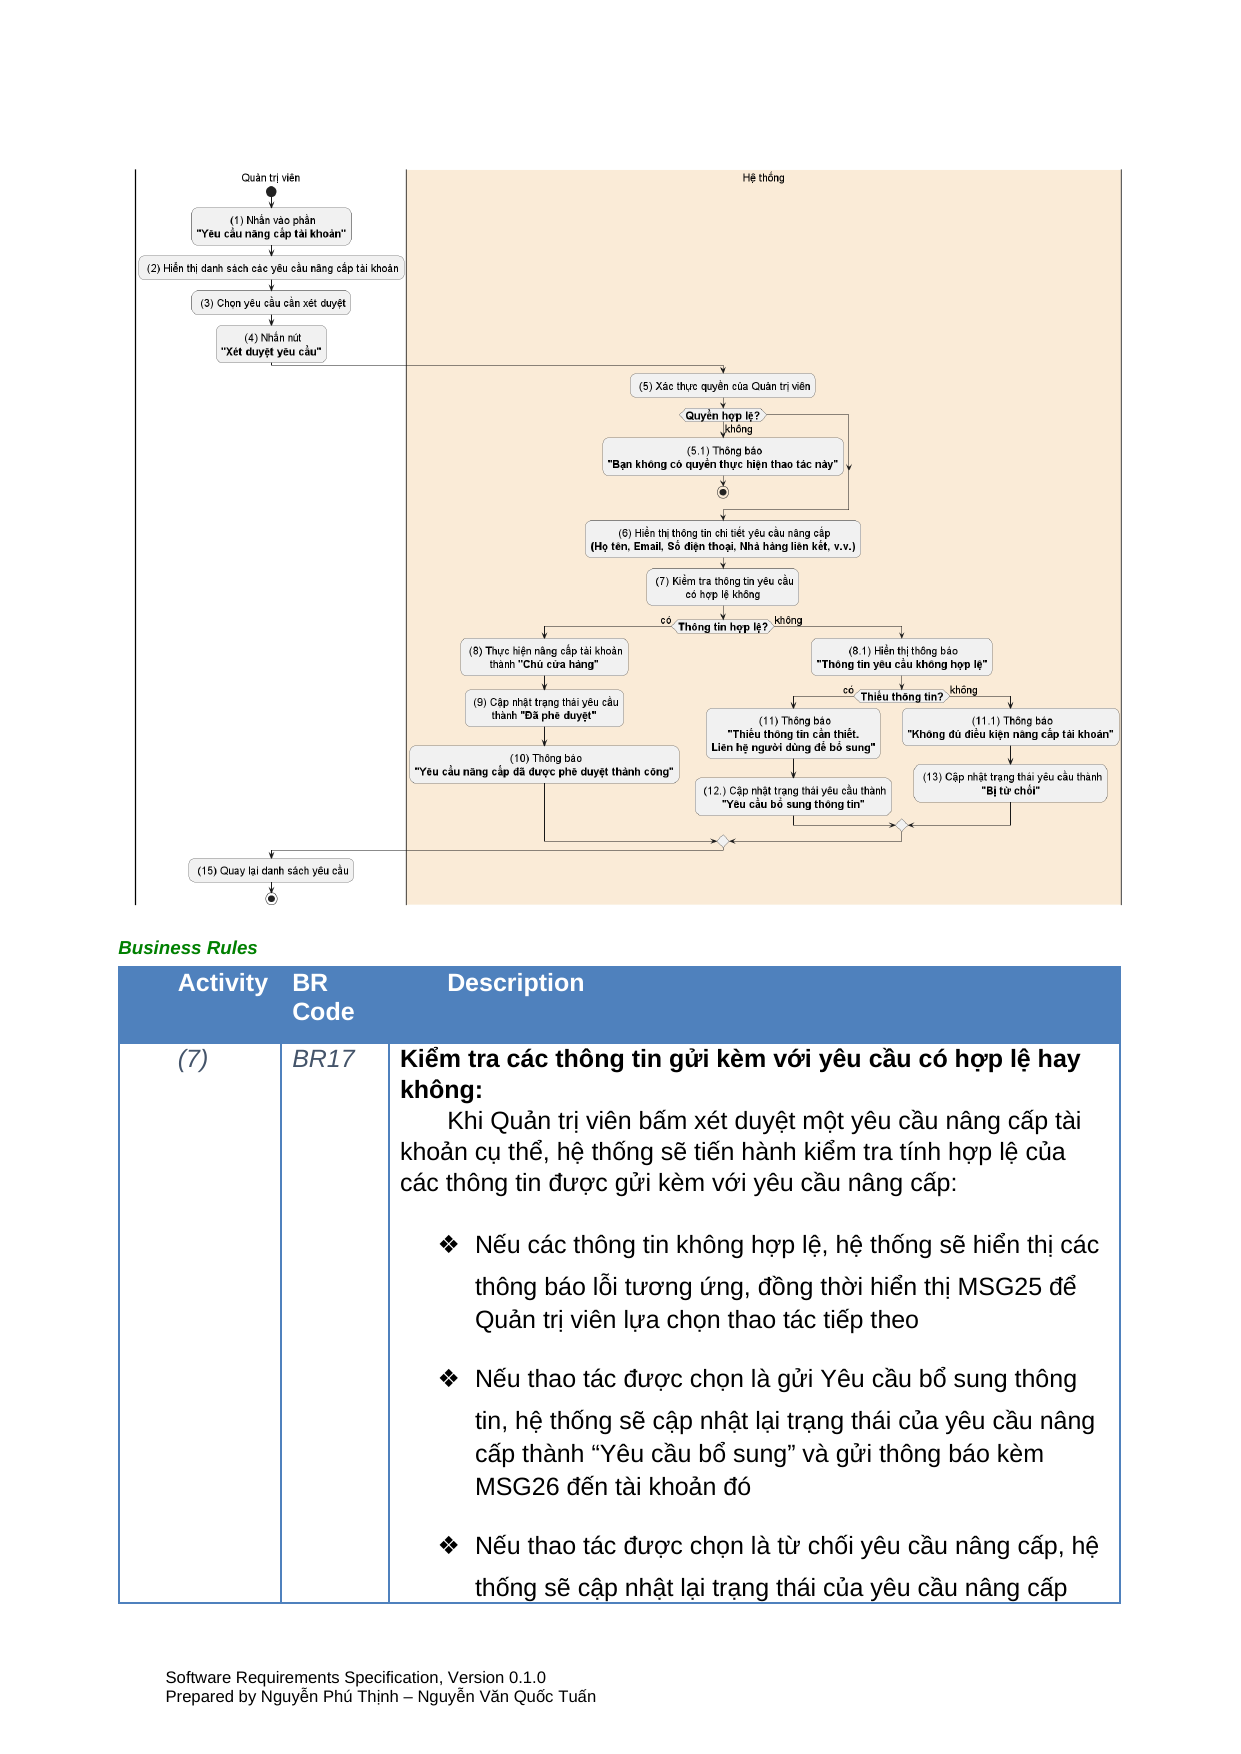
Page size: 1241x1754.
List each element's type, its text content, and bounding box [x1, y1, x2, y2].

subtitle Business Rules [118, 936, 1122, 958]
table_header Description [390, 968, 1119, 1042]
picture [127, 163, 1131, 910]
table_header BR Code [282, 968, 388, 1042]
table_header Activity [120, 968, 280, 1042]
table_cell (7) [120, 1044, 280, 1602]
table_cell BR17 [282, 1044, 388, 1602]
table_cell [390, 1044, 1119, 1602]
